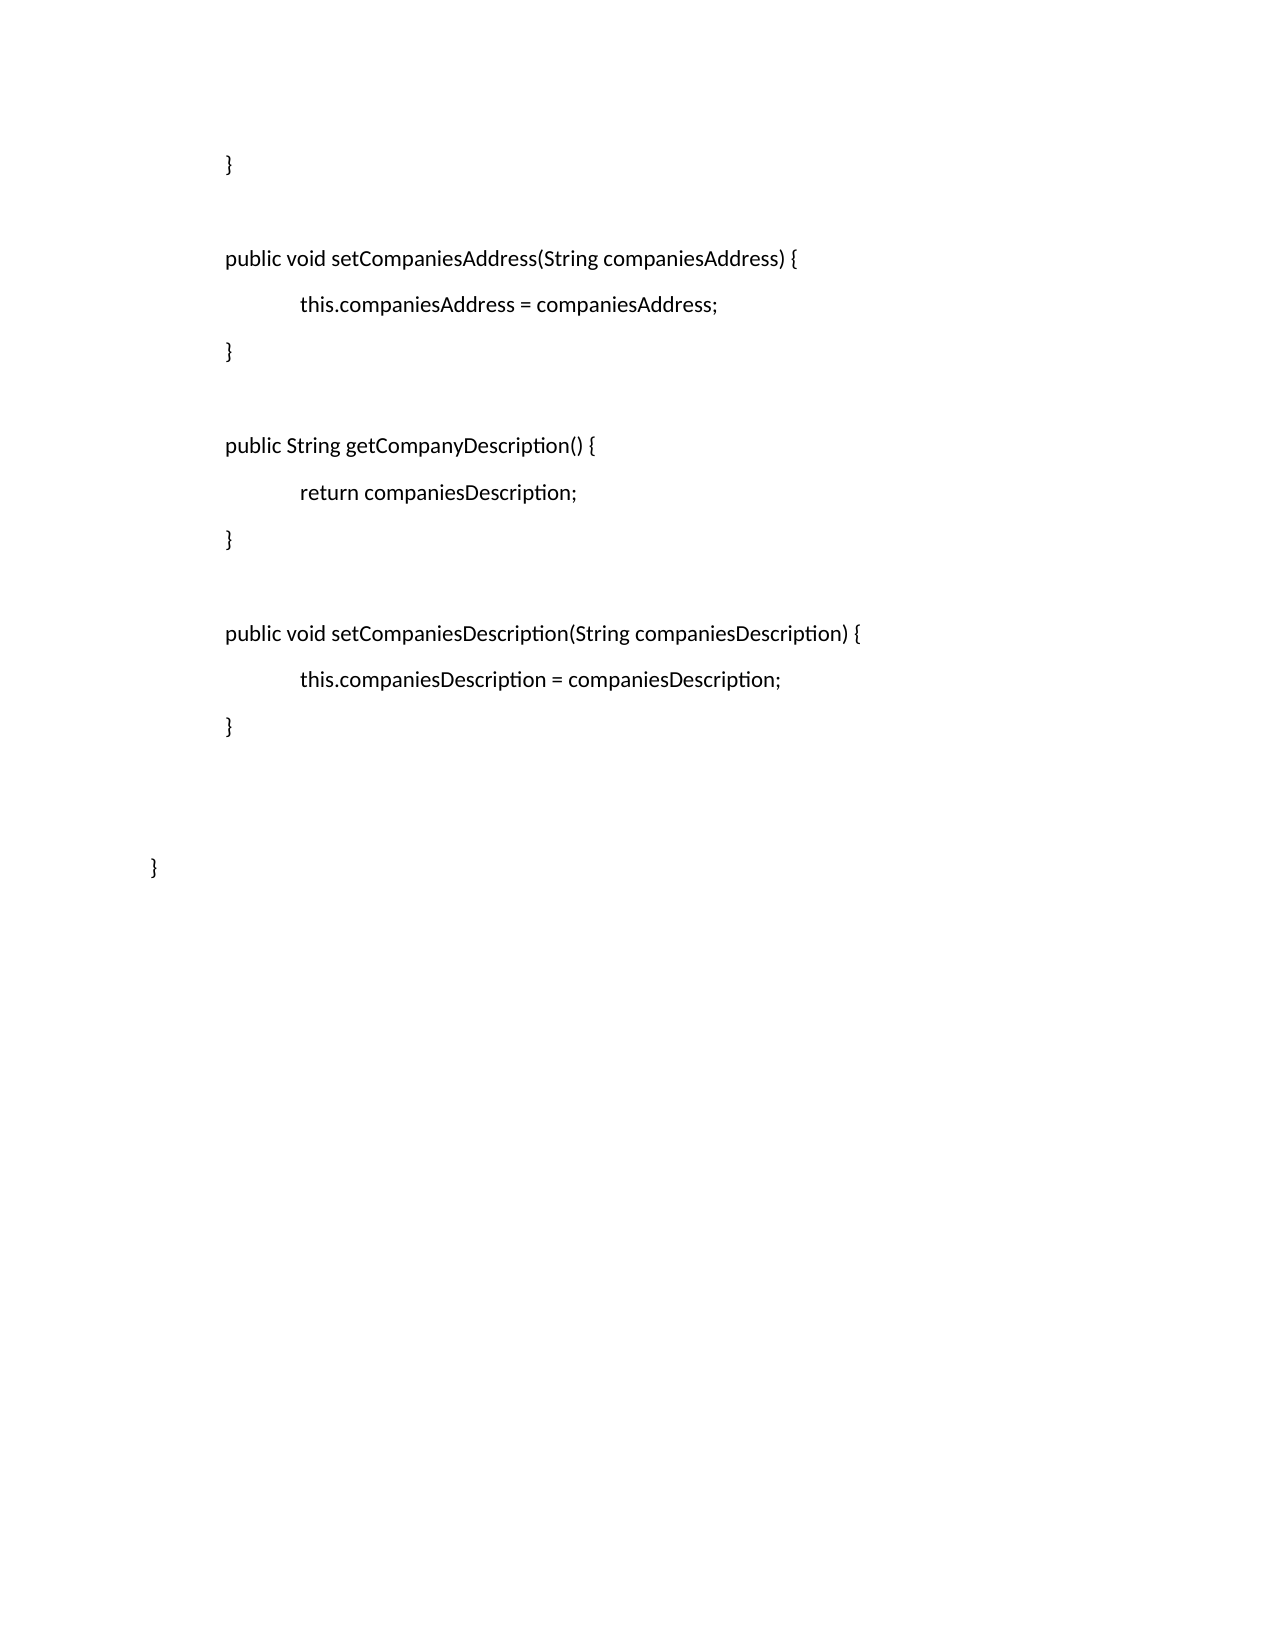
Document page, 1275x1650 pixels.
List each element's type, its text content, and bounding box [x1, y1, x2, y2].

text this.companiesDescription = companiesDescription; [150, 666, 1125, 694]
text public void setCompaniesAddress(String companiesAddress) { [150, 244, 1125, 272]
text } [150, 150, 1125, 178]
text } [150, 712, 1125, 741]
text return companiesDescription; [150, 478, 1125, 506]
text public String getCompanyDescription() { [150, 431, 1125, 459]
text } [150, 853, 1125, 881]
text } [150, 525, 1125, 553]
text this.companiesAddress = companiesAddress; [150, 291, 1125, 319]
text } [150, 337, 1125, 366]
text public void setCompaniesDescription(String companiesDescription) { [150, 619, 1125, 647]
